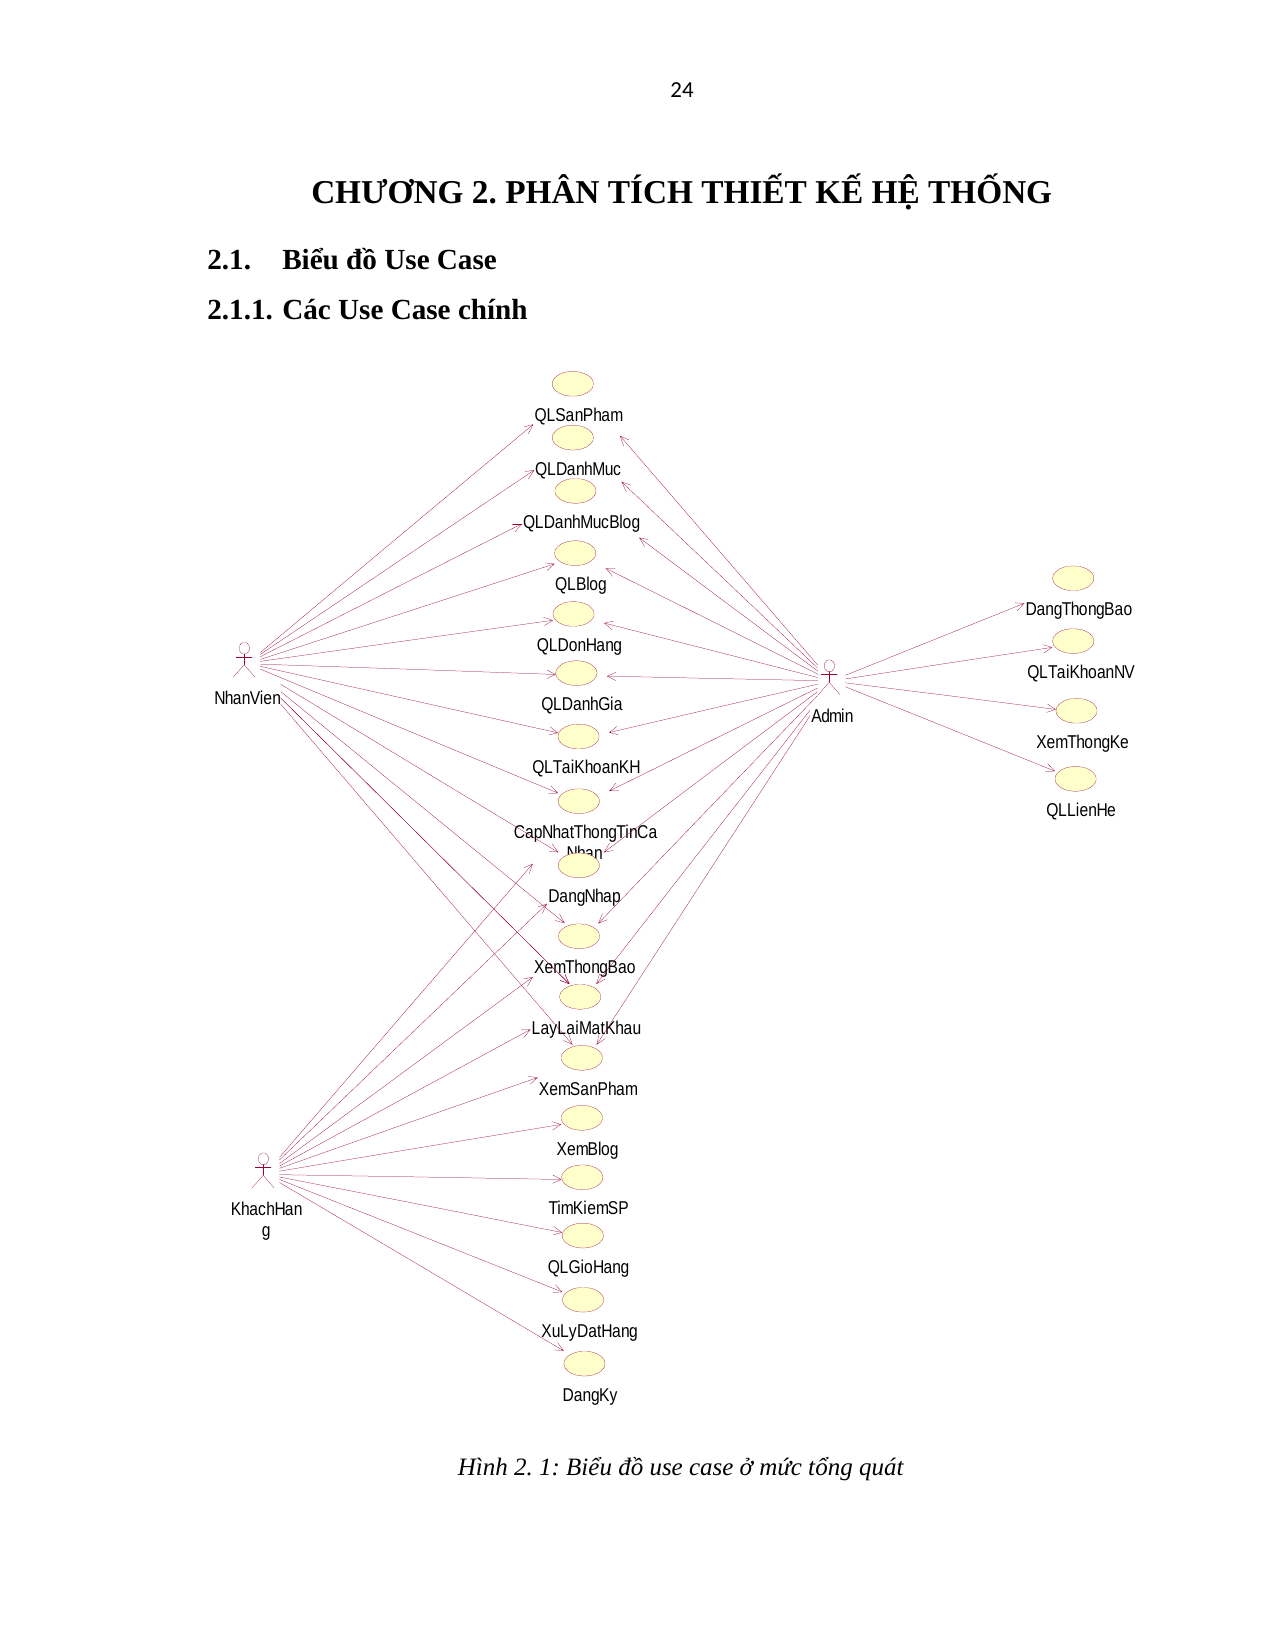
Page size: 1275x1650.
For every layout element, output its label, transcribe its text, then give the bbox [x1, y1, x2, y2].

text Hình 2. 1: Biểu đồ use case ở mức tổng quát [207, 1452, 1156, 1481]
subtitle CHƯƠNG 2. PHÂN TÍCH THIẾT KẾ HỆ THỐNG [207, 172, 1156, 210]
list Biểu đồ Use Case [207, 242, 1156, 276]
list Các Use Case chính [207, 292, 1156, 326]
